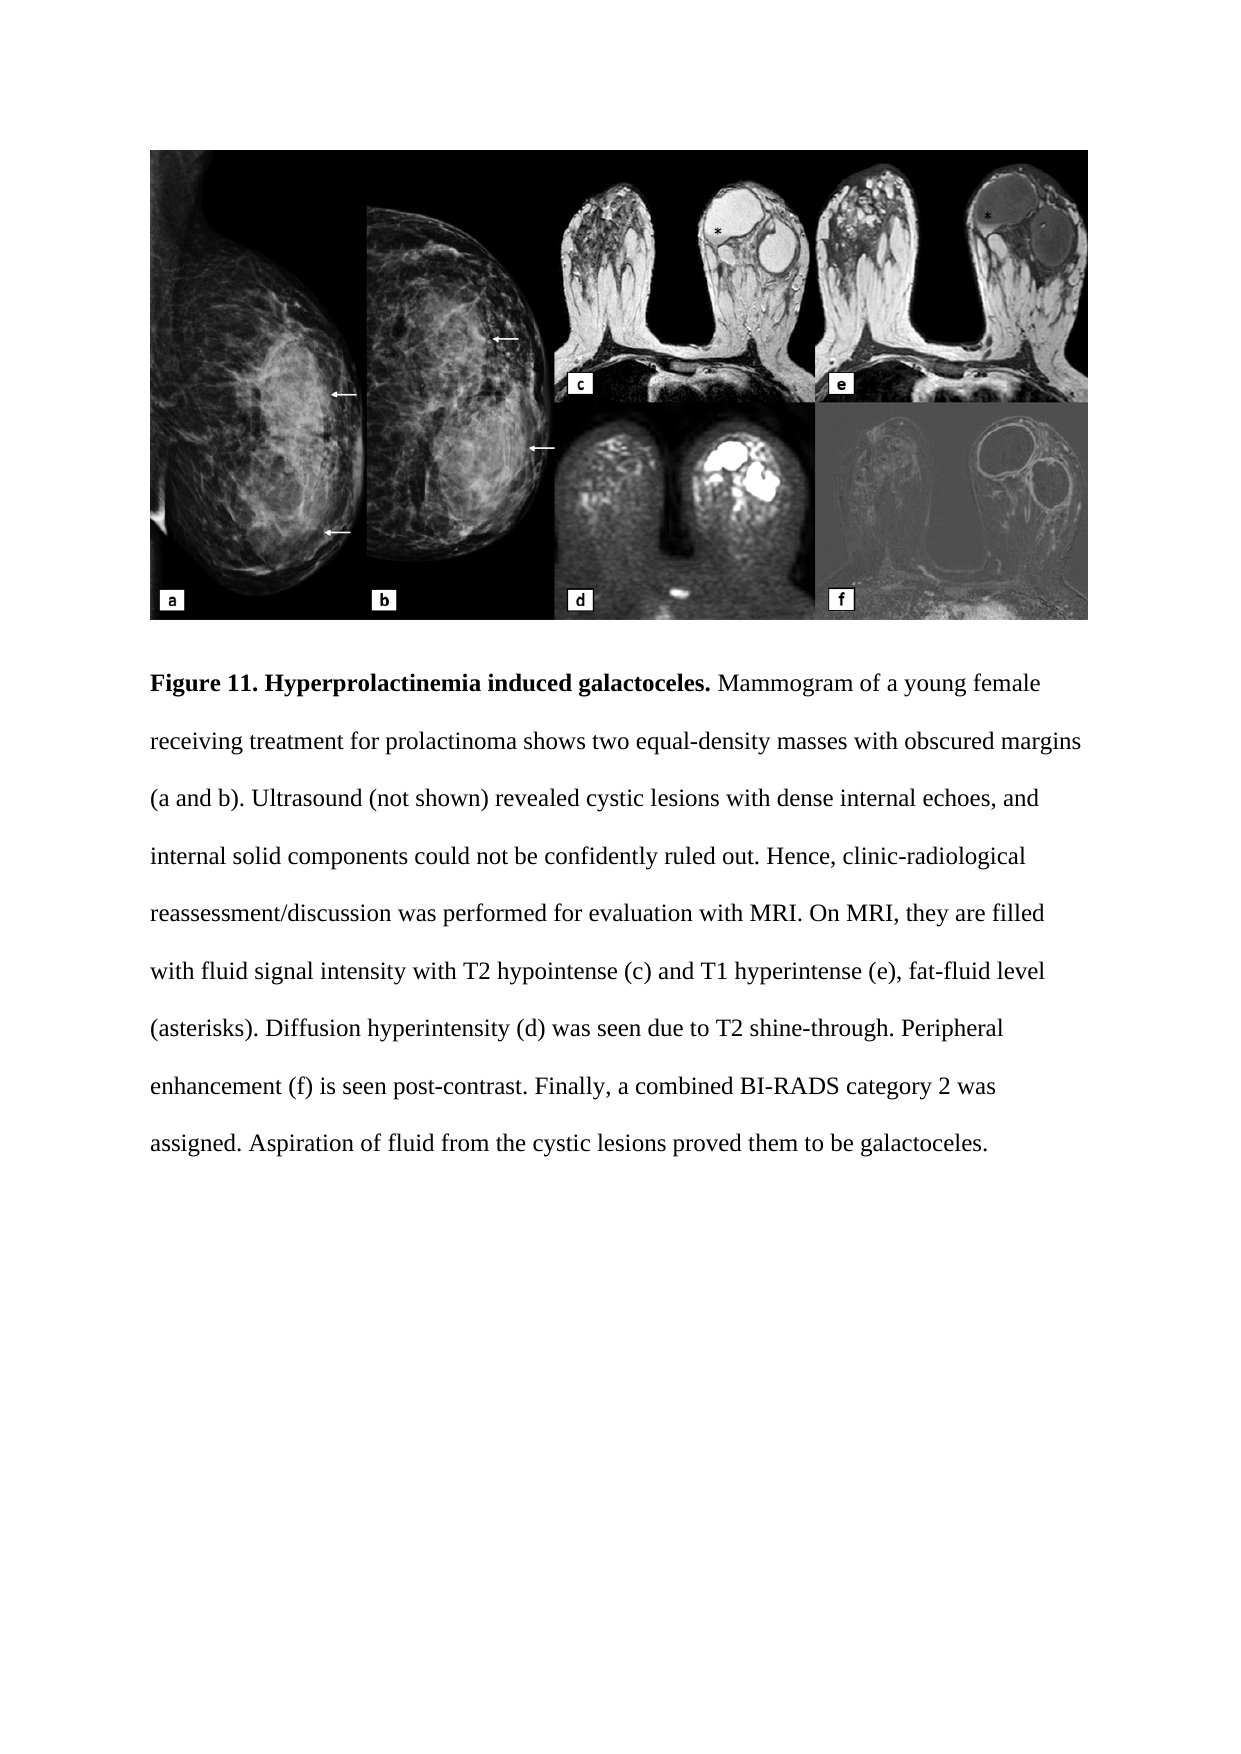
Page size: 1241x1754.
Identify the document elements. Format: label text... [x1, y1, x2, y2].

picture [150, 149, 1088, 620]
text Figure 11. Hyperprolactinemia induced galactoceles. Mammogram of a young female receiving treatment for prolactinoma shows two equal-density masses with obscured margins (a and b). Ultrasound (not shown) revealed cystic lesions with dense internal echoes, and internal solid components could not be confidently ruled out. Hence, clinic-radiological reassessment/discussion was performed for evaluation with MRI. On MRI, they are filled with fluid signal intensity with T2 hypointense (c) and T1 hyperintense (e), fat-fluid level (asterisks). Diffusion hyperintensity (d) was seen due to T2 shine-through. Peripheral enhancement (f) is seen post-contrast. Finally, a combined BI-RADS category 2 was assigned. Aspiration of fluid from the cystic lesions proved them to be galactoceles. [150, 668, 1090, 1157]
